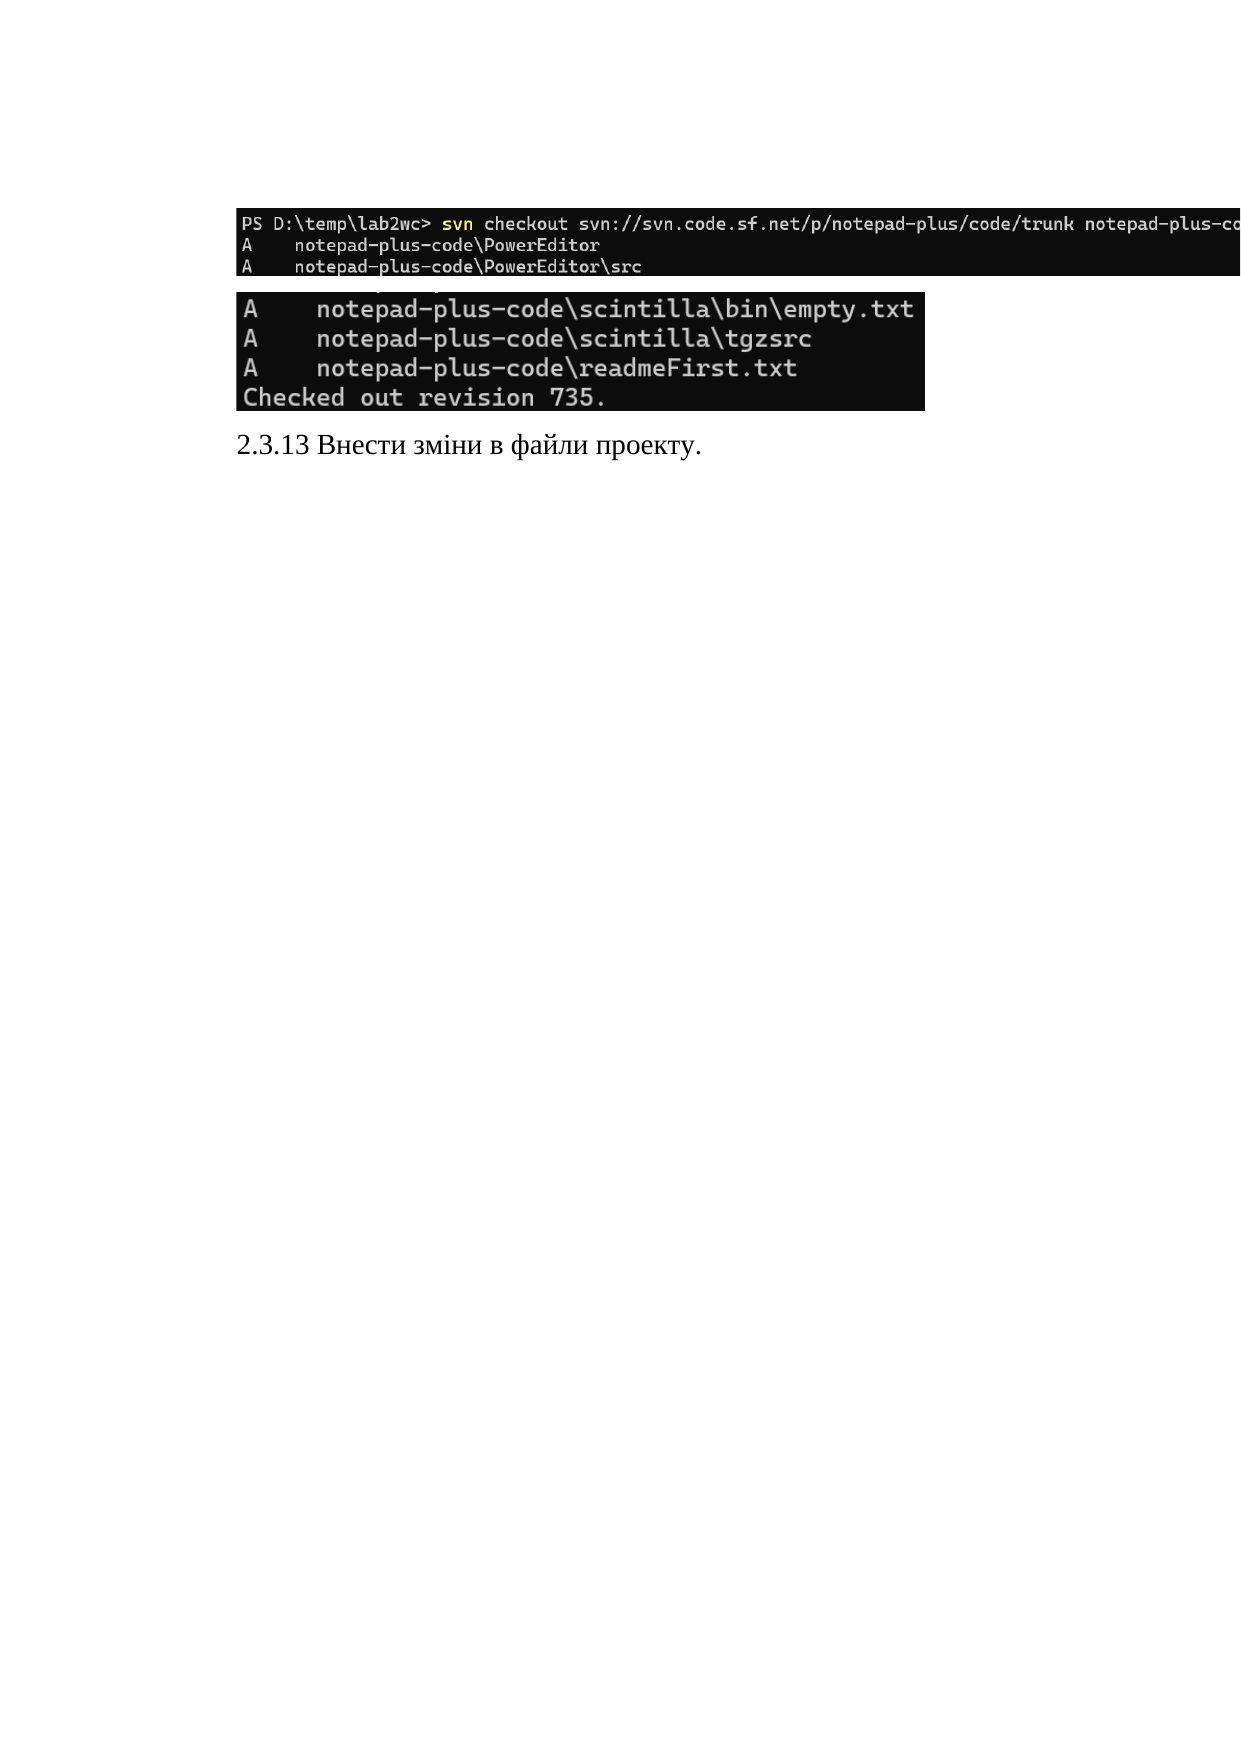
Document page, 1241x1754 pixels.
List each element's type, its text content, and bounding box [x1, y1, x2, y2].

picture [236, 208, 1241, 276]
text 2.3.13 Внести зміни в файли проекту. [148, 427, 1181, 461]
picture [236, 292, 925, 411]
